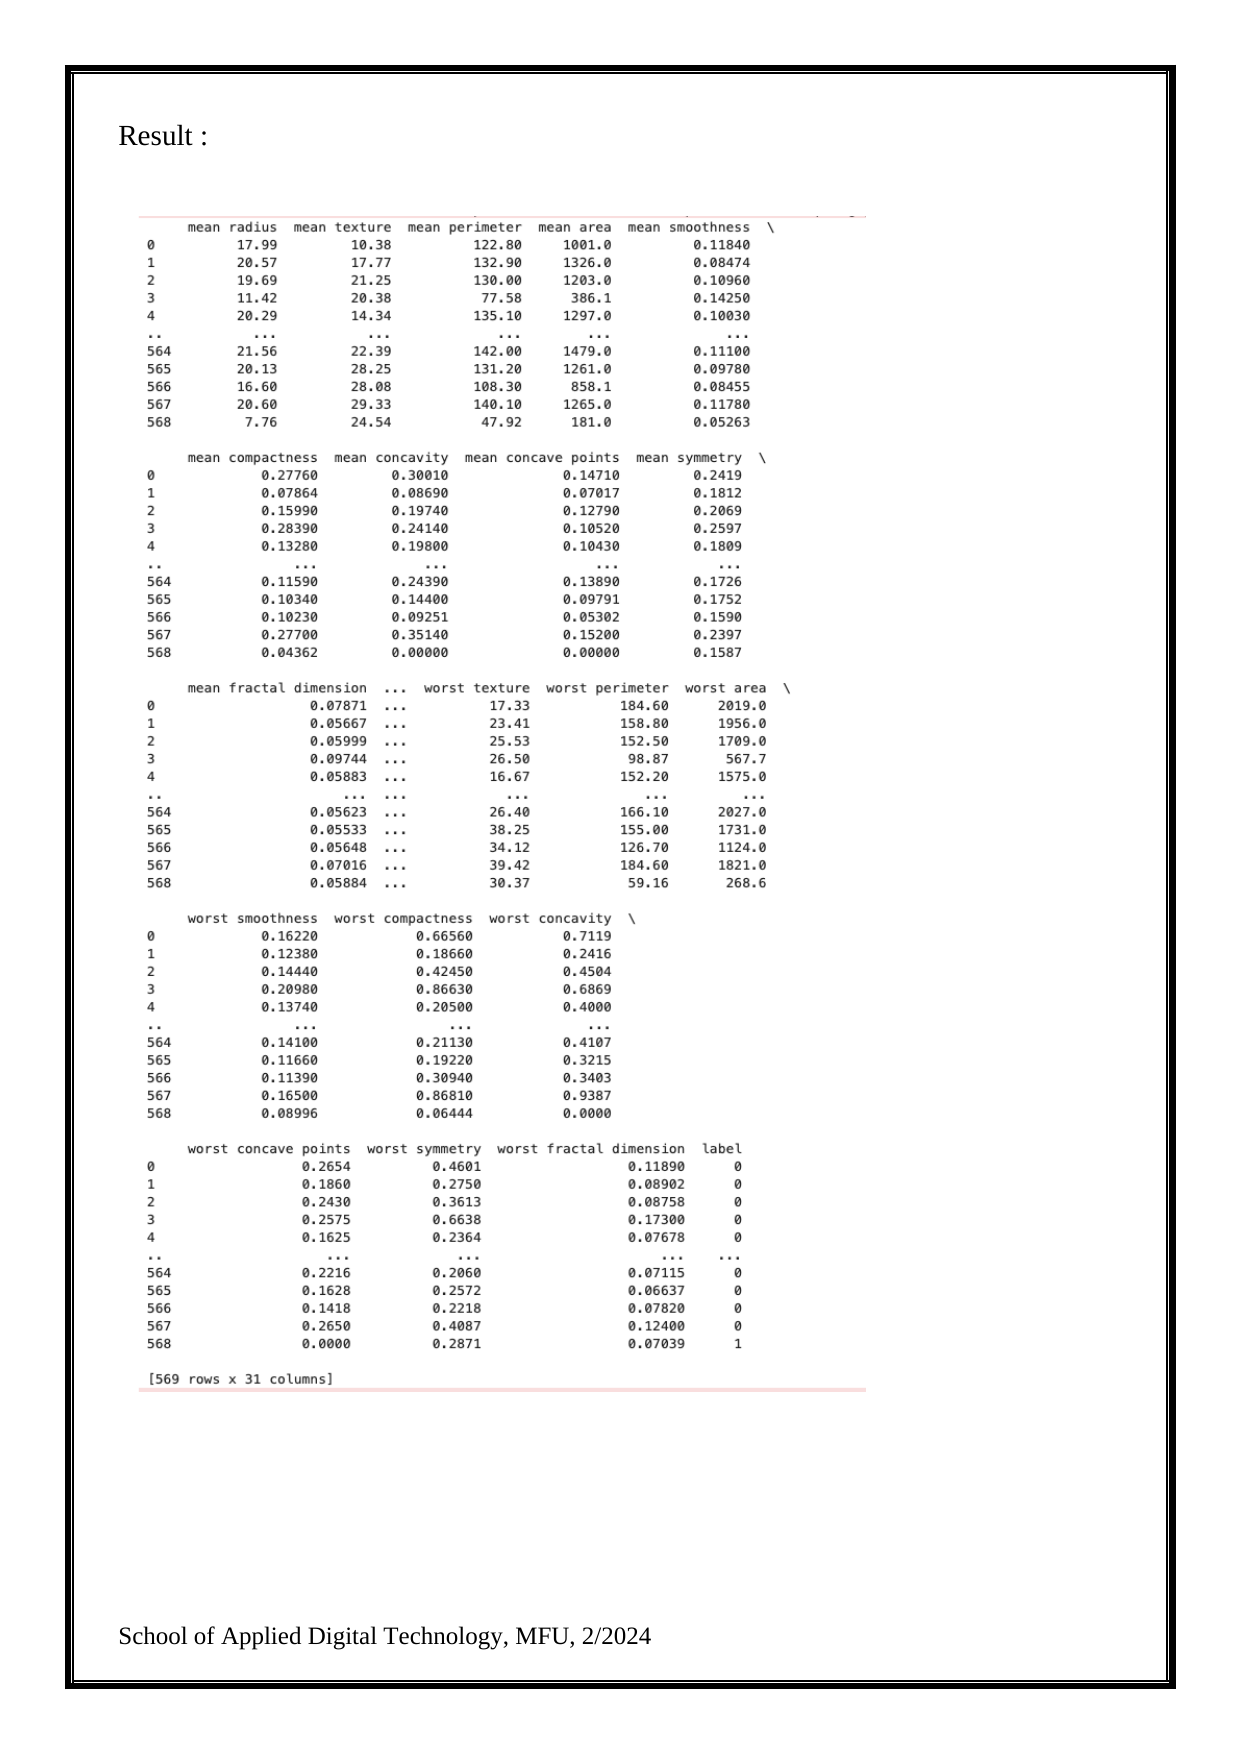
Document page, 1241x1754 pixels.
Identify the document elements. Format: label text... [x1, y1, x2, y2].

picture [118, 216, 866, 1392]
